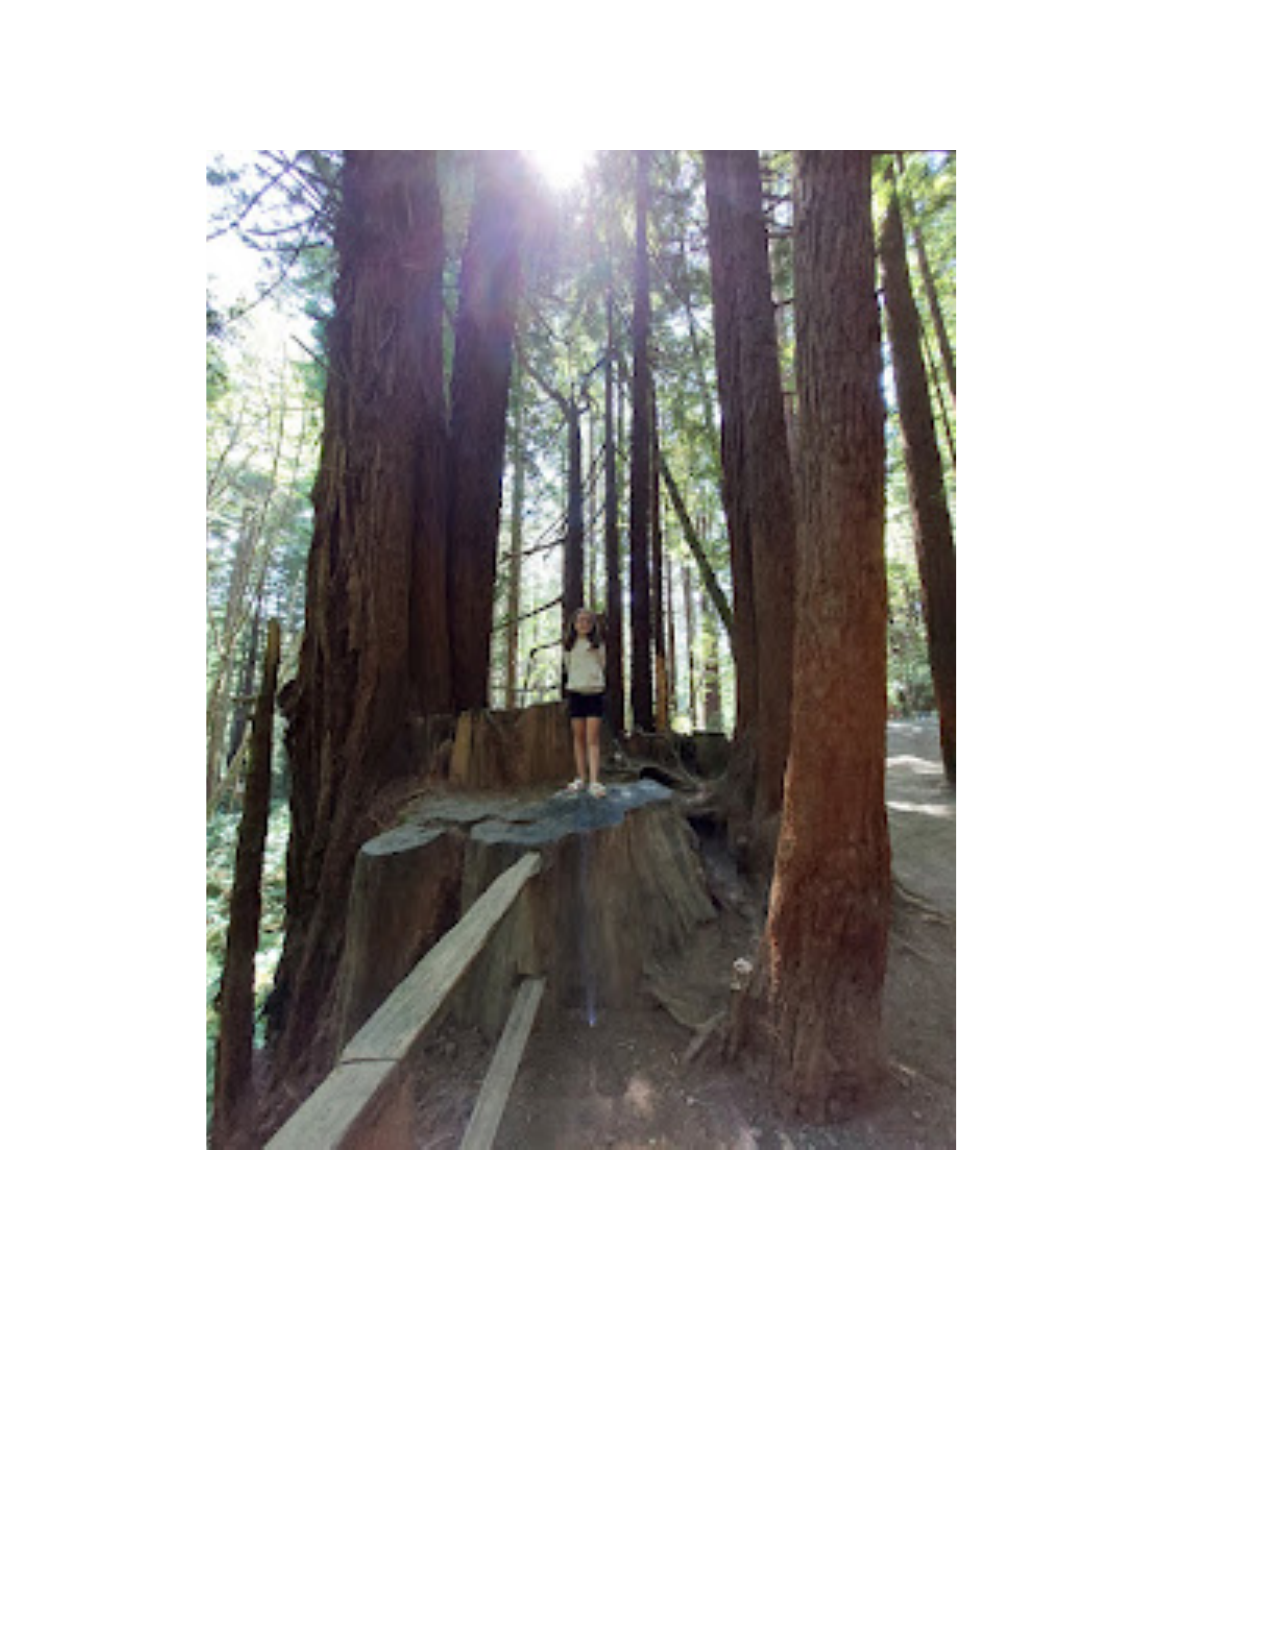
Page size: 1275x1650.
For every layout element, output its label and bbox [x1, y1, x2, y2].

picture [206, 150, 957, 1150]
